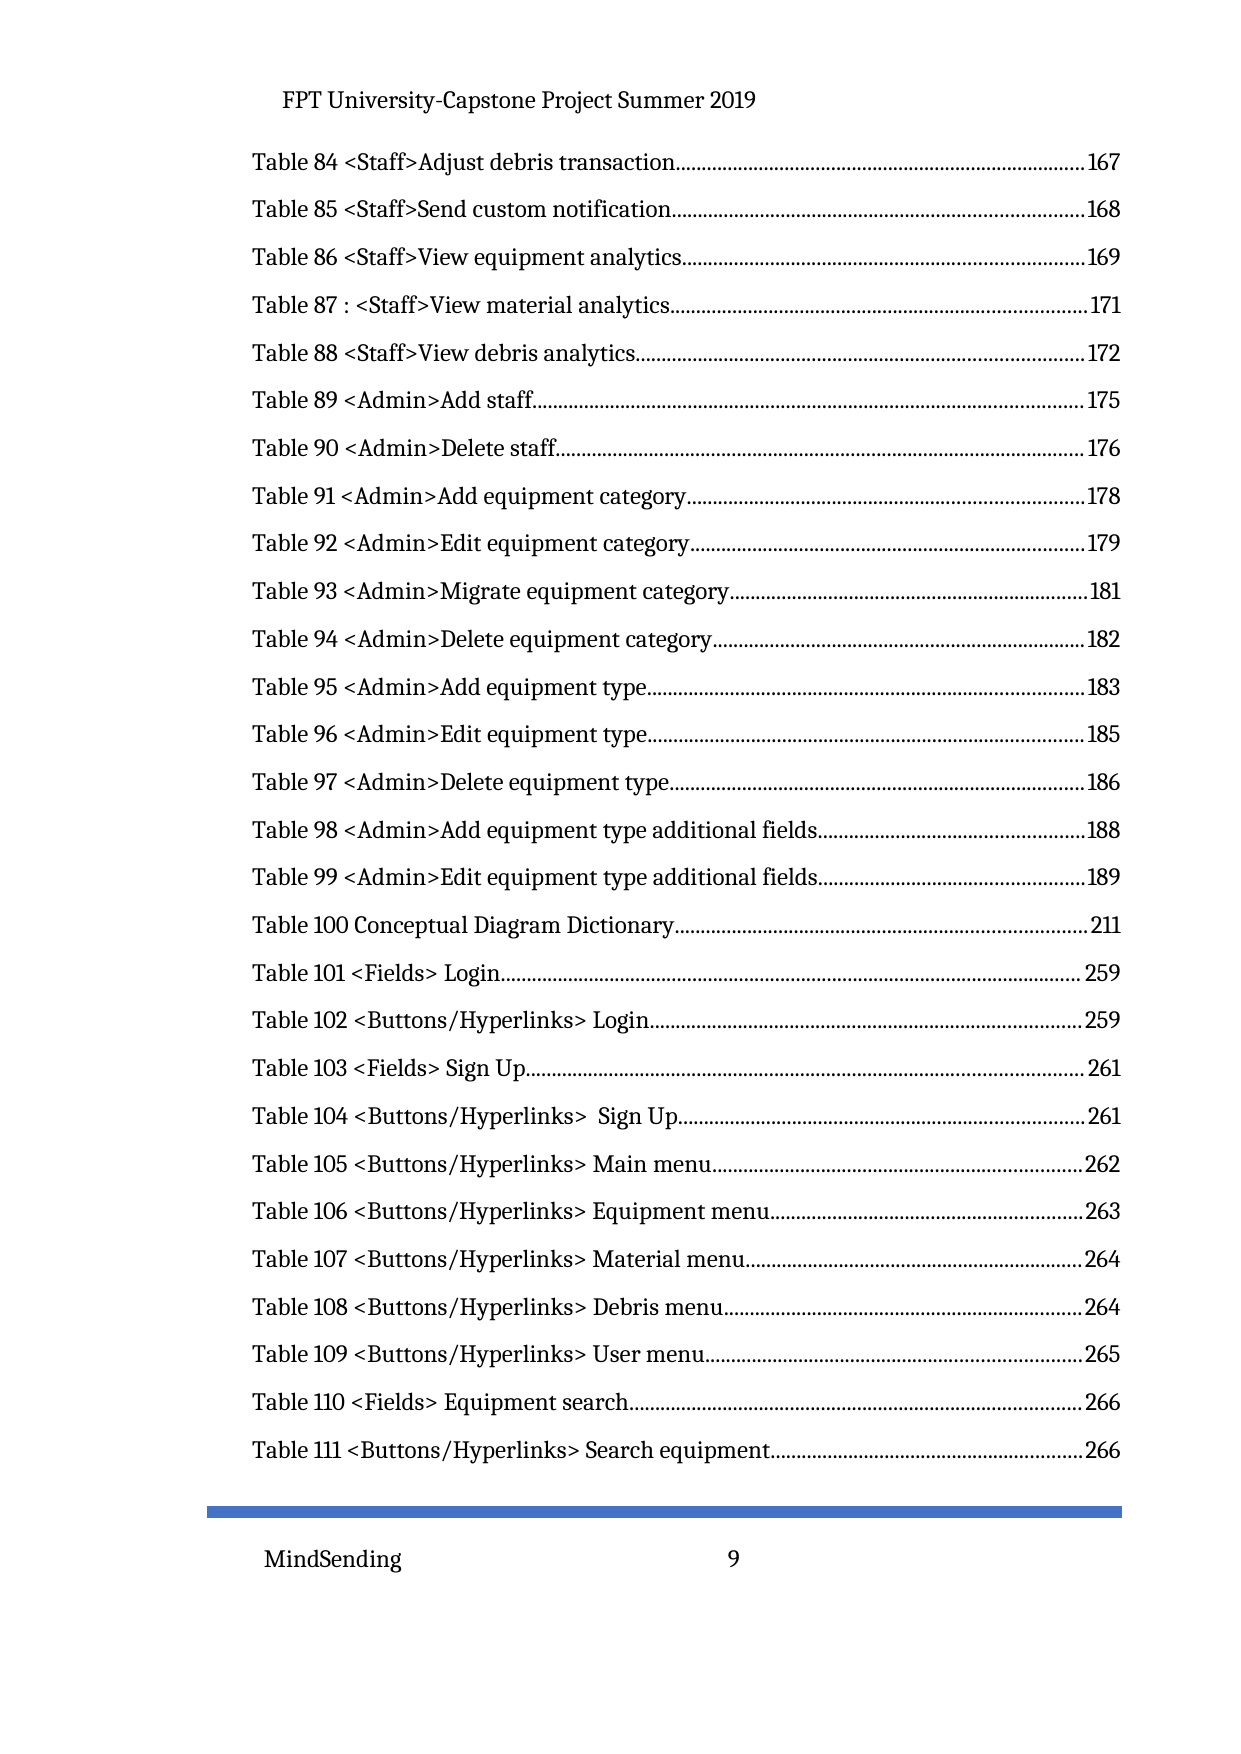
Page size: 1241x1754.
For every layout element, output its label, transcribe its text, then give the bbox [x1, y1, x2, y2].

text Table 105 <Buttons/Hyperlinks> Main menu 262 [252, 1149, 1122, 1178]
text Table 88 <Staff>View debris analytics 172 [252, 338, 1122, 367]
text Table 91 <Admin>Add equipment category 178 [252, 482, 1122, 510]
text Table 93 <Admin>Migrate equipment category 181 [252, 577, 1122, 606]
text Table 86 <Staff>View equipment analytics 169 [252, 243, 1122, 272]
text Table 92 <Admin>Edit equipment category 179 [252, 529, 1122, 558]
text Table 109 <Buttons/Hyperlinks> User menu 265 [252, 1340, 1122, 1369]
text Table 97 <Admin>Delete equipment type 186 [252, 768, 1122, 797]
text Table 110 <Fields> Equipment search 266 [252, 1388, 1122, 1417]
text Table 99 <Admin>Edit equipment type additional fields 189 [252, 863, 1122, 892]
text Table 95 <Admin>Add equipment type 183 [252, 672, 1122, 701]
text Table 102 <Buttons/Hyperlinks> Login 259 [252, 1006, 1122, 1035]
text Table 94 <Admin>Delete equipment category 182 [252, 625, 1122, 653]
text Table 84 <Staff>Adjust debris transaction 167 [252, 148, 1122, 176]
text Table 85 <Staff>Send custom notification 168 [252, 195, 1122, 224]
text Table 89 <Admin>Add staff 175 [252, 386, 1122, 415]
text Table 90 <Admin>Delete staff 176 [252, 434, 1122, 463]
text Table 107 <Buttons/Hyperlinks> Material menu 264 [252, 1245, 1122, 1274]
text Table 98 <Admin>Add equipment type additional fields 188 [252, 816, 1122, 844]
text Table 108 <Buttons/Hyperlinks> Debris menu 264 [252, 1293, 1122, 1321]
text Table 101 <Fields> Login 259 [252, 959, 1122, 987]
text Table 111 <Buttons/Hyperlinks> Search equipment 266 [252, 1436, 1122, 1464]
text Table 96 <Admin>Edit equipment type 185 [252, 720, 1122, 749]
text Table 103 <Fields> Sign Up 261 [252, 1054, 1122, 1083]
text Table 87 : <Staff>View material analytics 171 [252, 291, 1122, 319]
text Table 104 <Buttons/Hyperlinks> Sign Up 261 [252, 1102, 1122, 1131]
text Table 100 Conceptual Diagram Dictionary 211 [252, 911, 1122, 940]
text Table 106 <Buttons/Hyperlinks> Equipment menu 263 [252, 1197, 1122, 1226]
